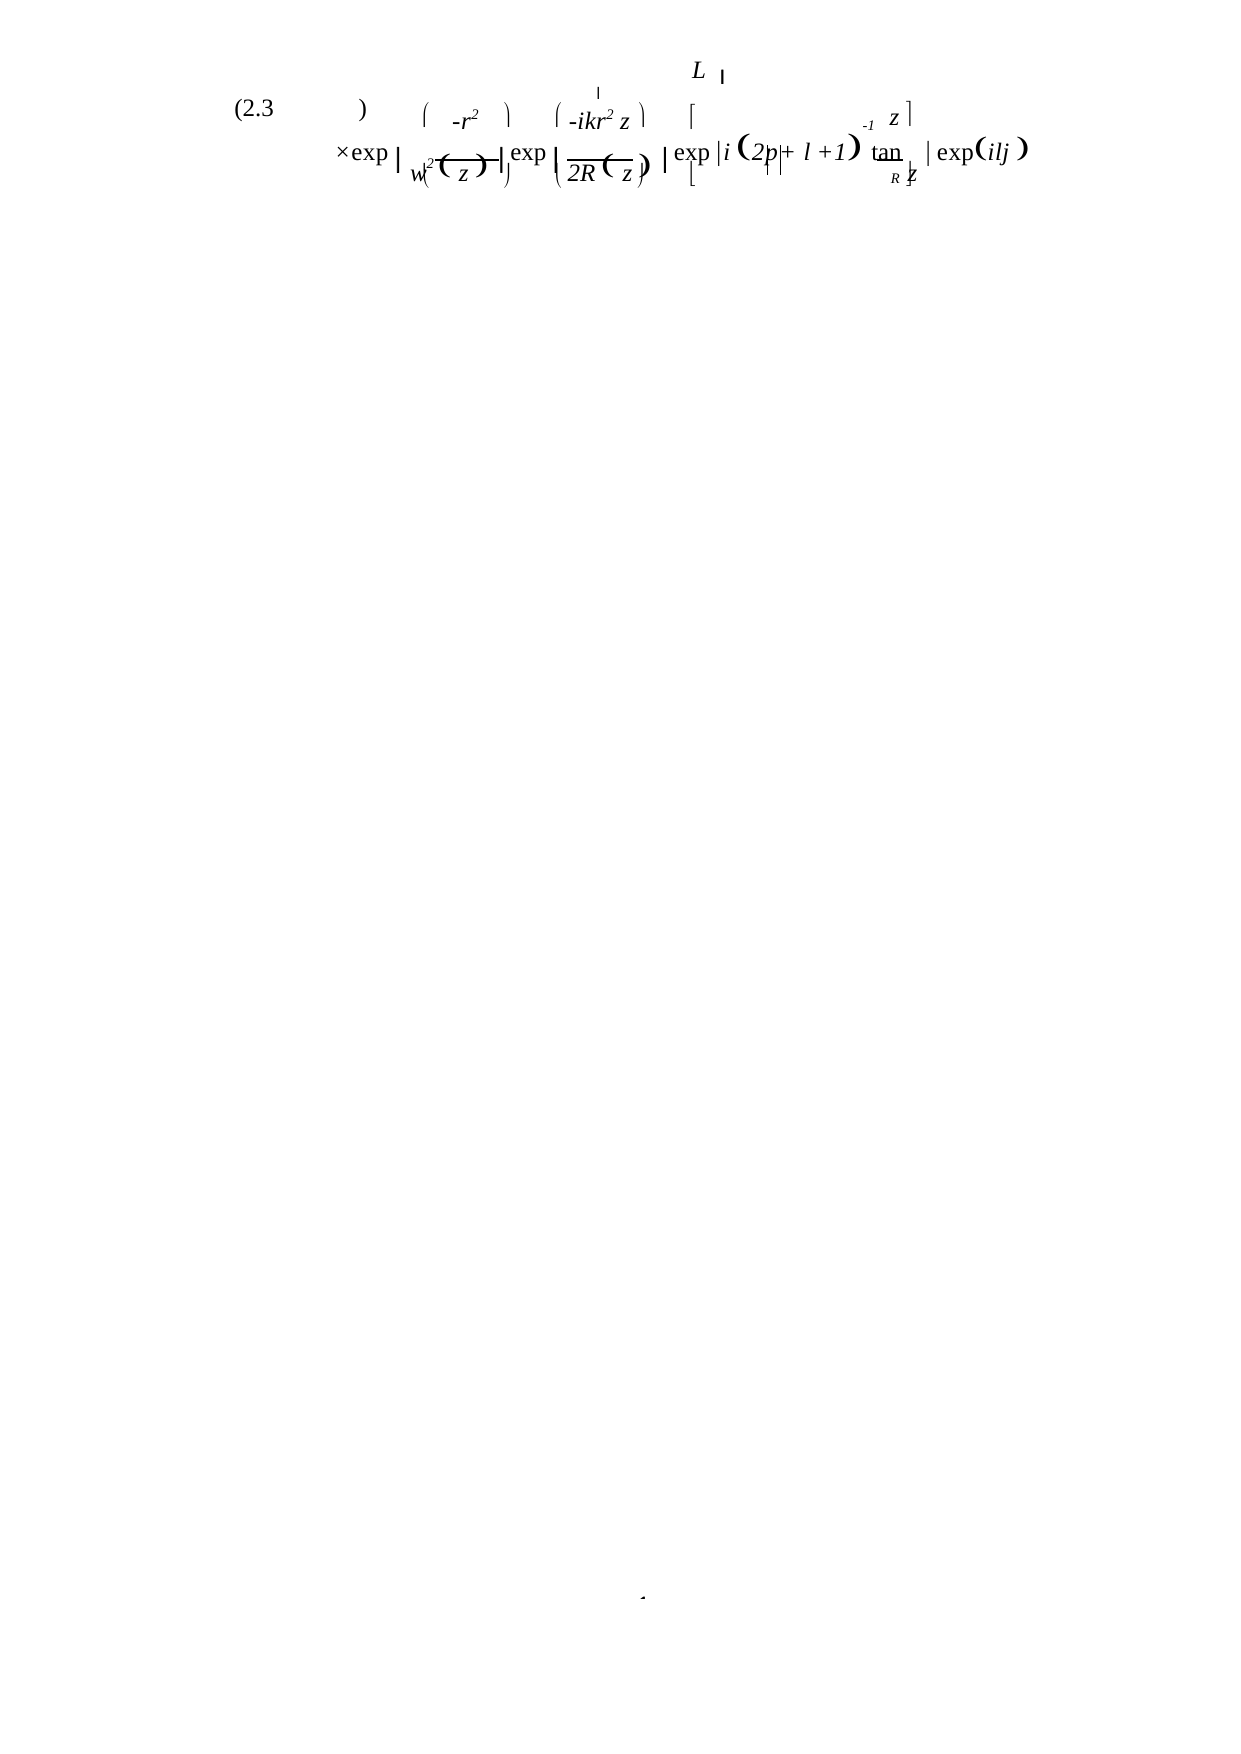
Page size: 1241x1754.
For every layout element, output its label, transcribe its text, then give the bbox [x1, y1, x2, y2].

text ×exp  w2  z   exp  2R  z   exp i 2p+ l +1 tan z  expilj  [262, 132, 1101, 167]
text (2.3) [234, 94, 281, 122]
text      R  [421, 167, 1101, 191]
text (2.3) [358, 94, 376, 122]
